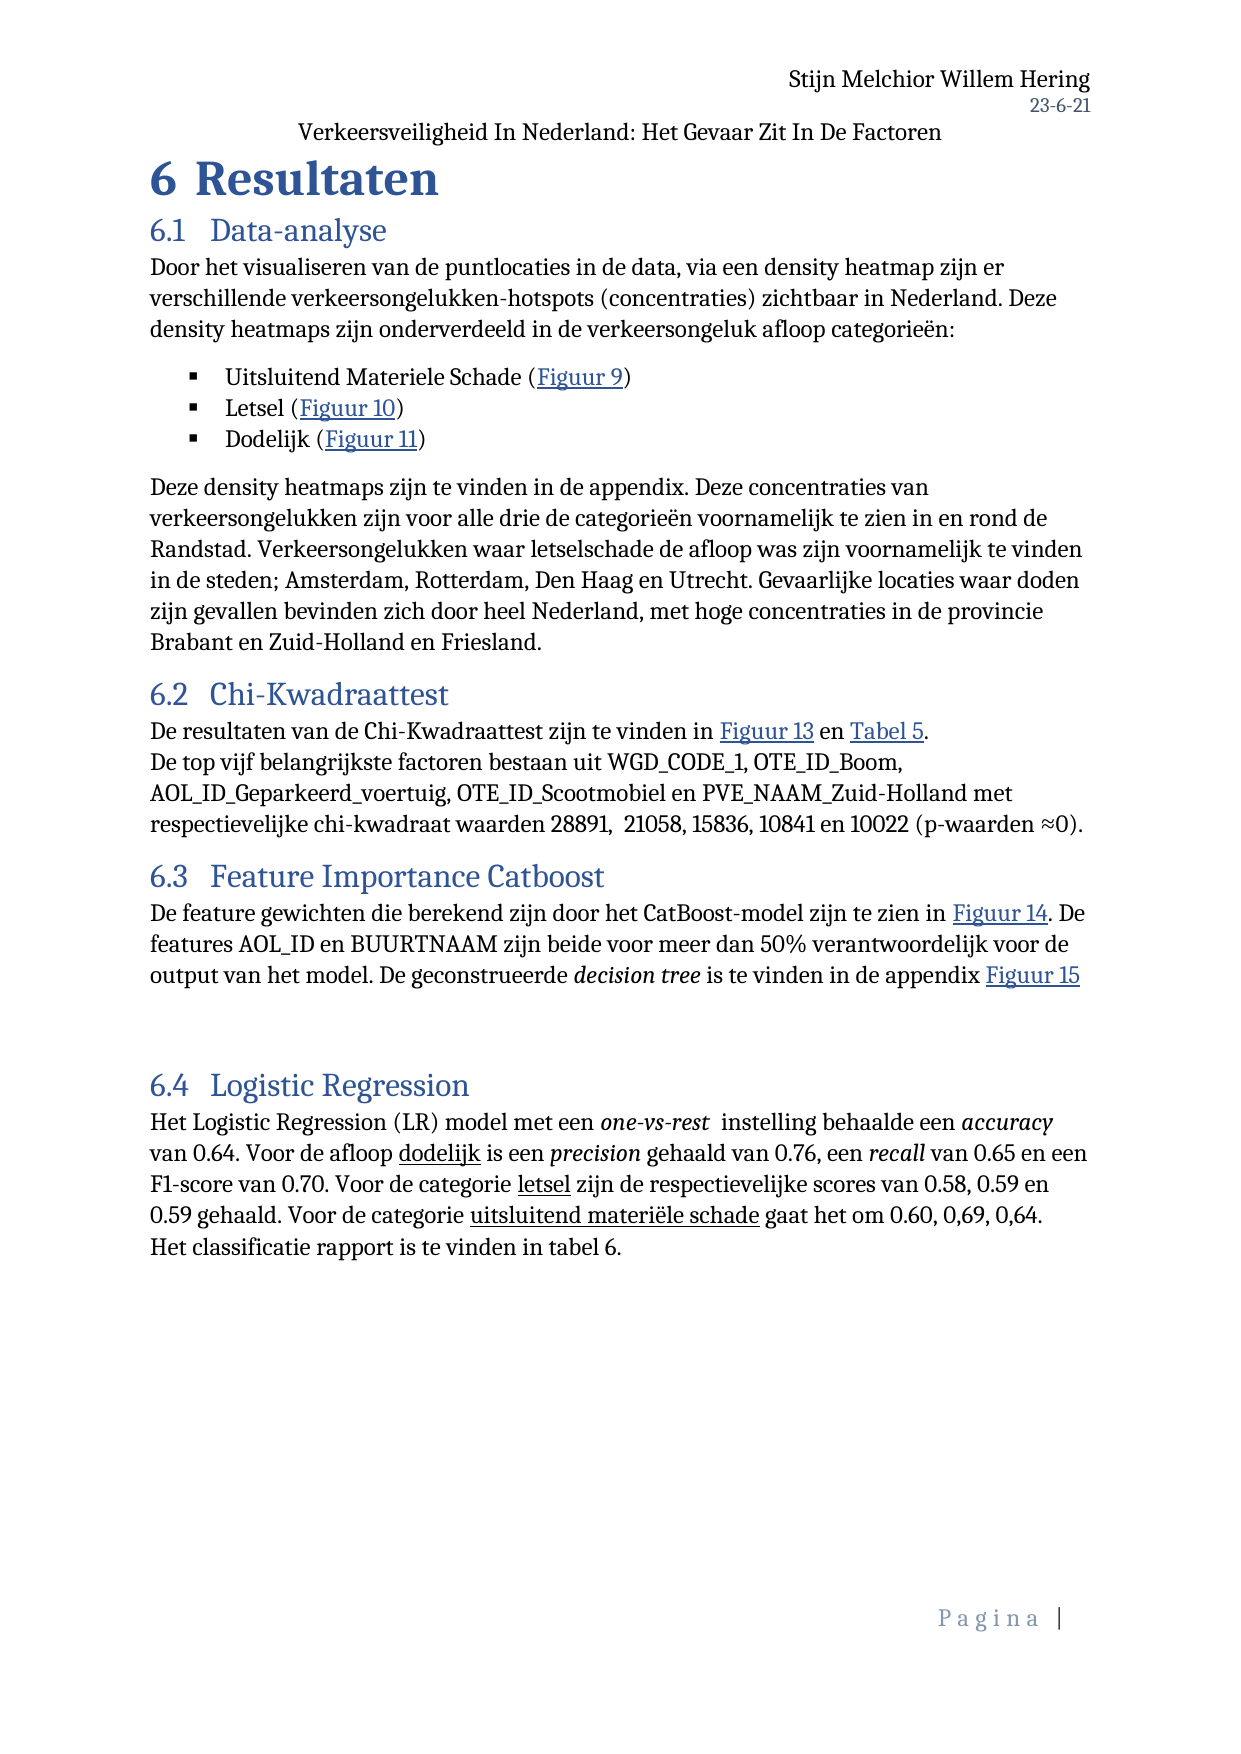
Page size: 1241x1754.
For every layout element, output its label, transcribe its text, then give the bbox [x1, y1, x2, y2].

text Het Logistic Regression (LR) model met een one-vs-rest instelling behaalde een accuracy van 0.64. Voor de afloop dodelijk is een precision gehaald van 0.76, een recall van 0.65 en een F1-score van 0.70. Voor de categorie letsel zijn de respectievelijke scores van 0.58, 0.59 en 0.59 gehaald. Voor de categorie uitsluitend materiële schade gaat het om 0.60, 0,69, 0,64. Het classificatie rapport is te vinden in tabel 6. [150, 1108, 1090, 1261]
text De resultaten van de Chi-Kwadraattest zijn te vinden in Figuur 13 en Tabel 5. De top vijf belangrijkste factoren bestaan uit WGD_CODE_1, OTE_ID_Boom, AOL_ID_Geparkeerd_voertuig, OTE_ID_Scootmobiel en PVE_NAAM_Zuid-Holland met respectievelijke chi-kwadraat waarden 28891, 21058, 15836, 10841 en 10022 (p-waarden 0). [150, 717, 1090, 839]
subtitle Feature Importance Catboost [150, 858, 1090, 896]
list Letsel (Figuur 10) [187, 394, 1090, 423]
list Dodelijk (Figuur 11) [187, 425, 1090, 454]
subtitle Resultaten [150, 150, 1090, 207]
subtitle Chi-Kwadraattest [150, 676, 1090, 714]
text Deze density heatmaps zijn te vinden in de appendix. Deze concentraties van verkeersongelukken zijn voor alle drie de categorieën voornamelijk te zien in en rond de Randstad. Verkeersongelukken waar letselschade de afloop was zijn voornamelijk te vinden in de steden; Amsterdam, Rotterdam, Den Haag en Utrecht. Gevaarlijke locaties waar doden zijn gevallen bevinden zich door heel Nederland, met hoge concentraties in de provincie Brabant en Zuid-Holland en Friesland. [150, 473, 1090, 657]
subtitle Logistic Regression [150, 1067, 1090, 1105]
text De feature gewichten die berekend zijn door het CatBoost-model zijn te zien in Figuur 14. De features AOL_ID en BUURTNAAM zijn beide voor meer dan 50% verantwoordelijk voor de output van het model. De geconstrueerde decision tree is te vinden in de appendix Figuur 15 [150, 899, 1090, 990]
text Door het visualiseren van de puntlocaties in de data, via een density heatmap zijn er verschillende verkeersongelukken-hotspots (concentraties) zichtbaar in Nederland. Deze density heatmaps zijn onderverdeeld in de verkeersongeluk afloop categorieën: [150, 253, 1090, 344]
list Uitsluitend Materiele Schade (Figuur 9) [187, 363, 1090, 392]
subtitle Data-analyse [150, 212, 1090, 250]
